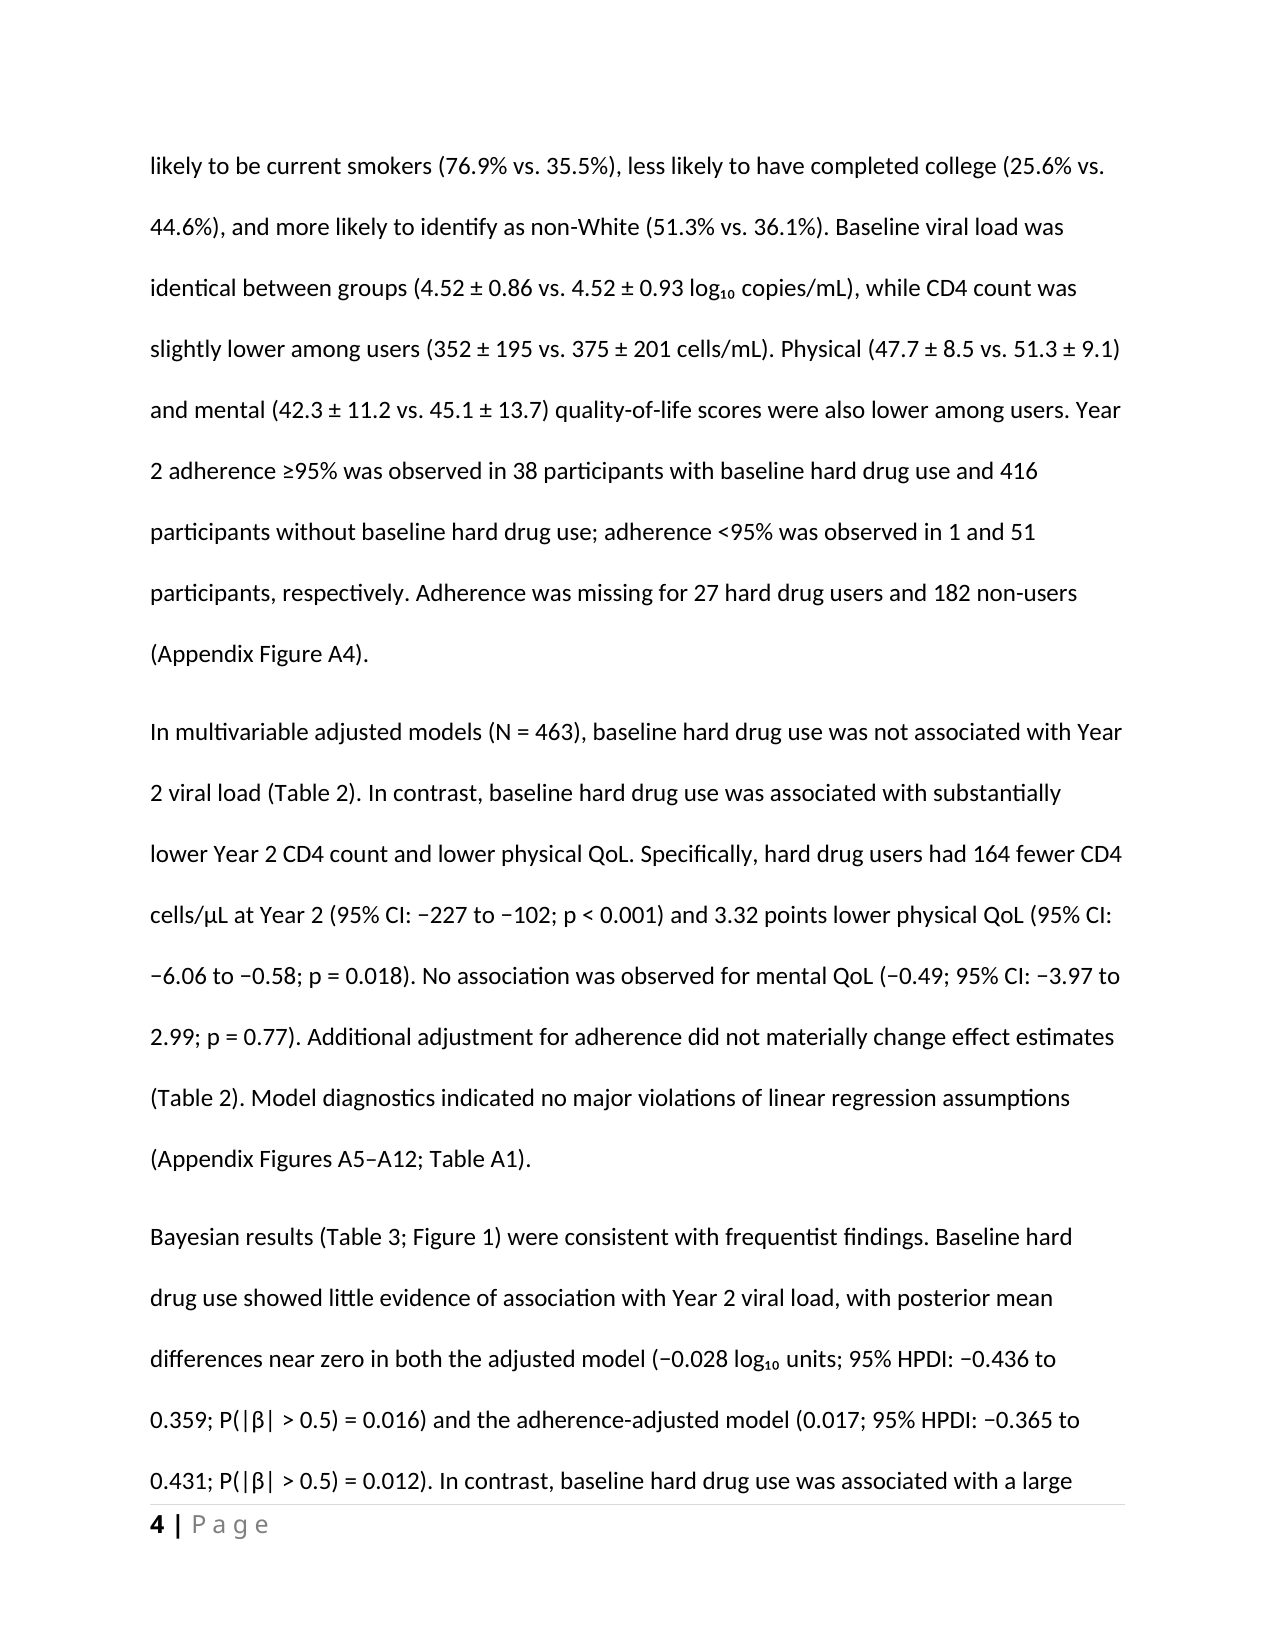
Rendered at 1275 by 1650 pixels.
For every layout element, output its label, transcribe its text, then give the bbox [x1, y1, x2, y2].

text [150, 150, 1125, 669]
text In multivariable adjusted models (N = 463), baseline hard drug use was not associated with Year 2 viral load (Table 2). In contrast, baseline hard drug use was associated with substantially lower Year 2 CD4 count and lower physical QoL. Specifically, hard drug users had 164 fewer CD4 cells/µL at Year 2 (95% CI: −227 to −102; p < 0.001) and 3.32 points lower physical QoL (95% CI: −6.06 to −0.58; p = 0.018). No association was observed for mental QoL (−0.49; 95% CI: −3.97 to 2.99; p = 0.77). Additional adjustment for adherence did not materially change effect estimates (Table 2). Model diagnostics indicated no major violations of linear regression assumptions (Appendix Figures A5–A12; Table A1). [150, 716, 1125, 1174]
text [150, 1221, 1125, 1496]
